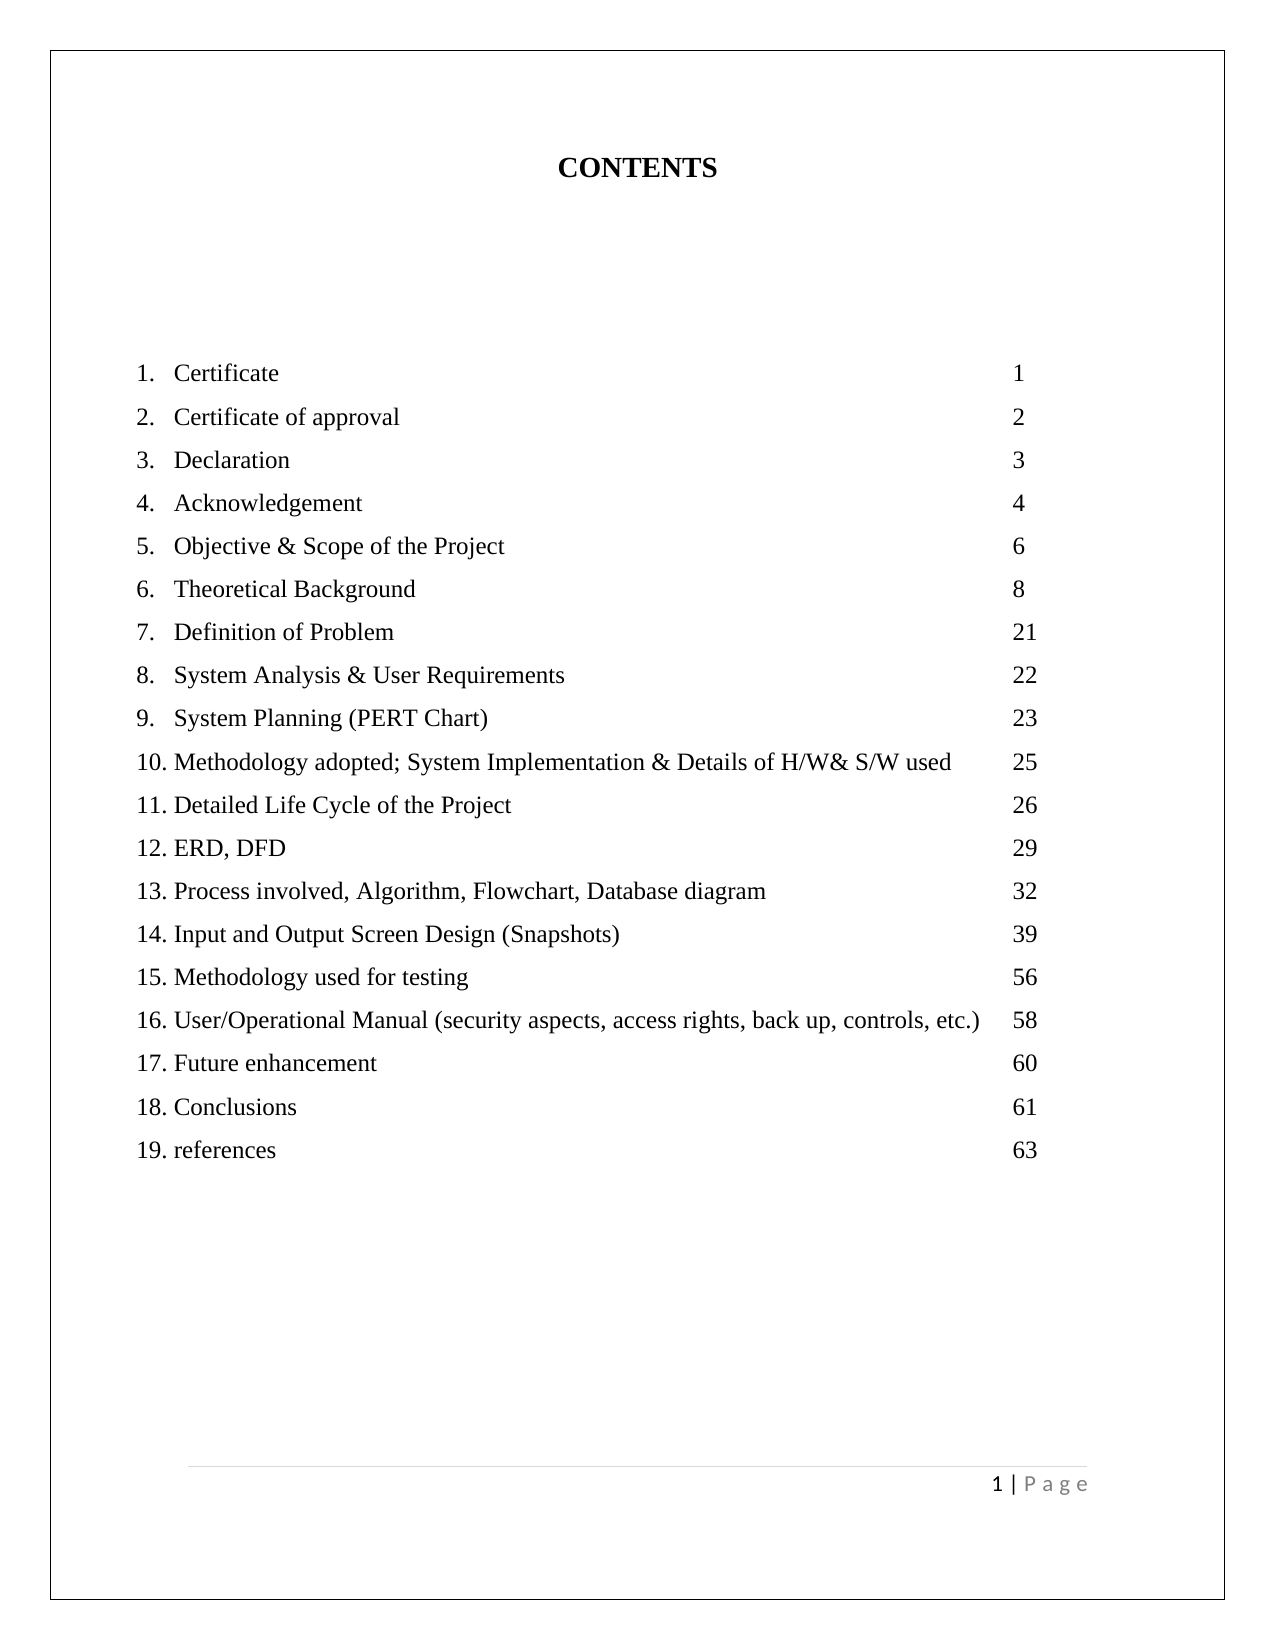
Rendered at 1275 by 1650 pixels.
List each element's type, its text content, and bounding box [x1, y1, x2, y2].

list Certificate 1 [136, 358, 1087, 387]
list Detailed Life Cycle of the Project 26 [136, 790, 1087, 818]
list System Analysis & User Requirements 22 [136, 660, 1087, 689]
list Definition of Problem 21 [136, 617, 1087, 646]
list Input and Output Screen Design (Snapshots) 39 [136, 919, 1087, 948]
list ERD, DFD 29 [136, 833, 1087, 862]
list Acknowledgement 4 [136, 488, 1087, 517]
list Conclusions 61 [136, 1092, 1087, 1120]
list Certificate of approval 2 [136, 402, 1087, 430]
list Theoretical Background 8 [136, 574, 1087, 603]
list System Planning (PERT Chart) 23 [136, 703, 1087, 732]
text CONTENTS [187, 150, 1087, 183]
list User/Operational Manual (security aspects, access rights, back up, controls, etc.) 58 [136, 1005, 1087, 1034]
list Future enhancement 60 [136, 1048, 1087, 1077]
list Methodology used for testing 56 [136, 962, 1087, 991]
list Objective & Scope of the Project 6 [136, 531, 1087, 560]
list Methodology adopted; System Implementation & Details of H/W& S/W used 25 [136, 747, 1087, 775]
list references 63 [136, 1135, 1087, 1163]
list Process involved, Algorithm, Flowchart, Database diagram 32 [136, 876, 1087, 905]
list Declaration 3 [136, 445, 1087, 473]
